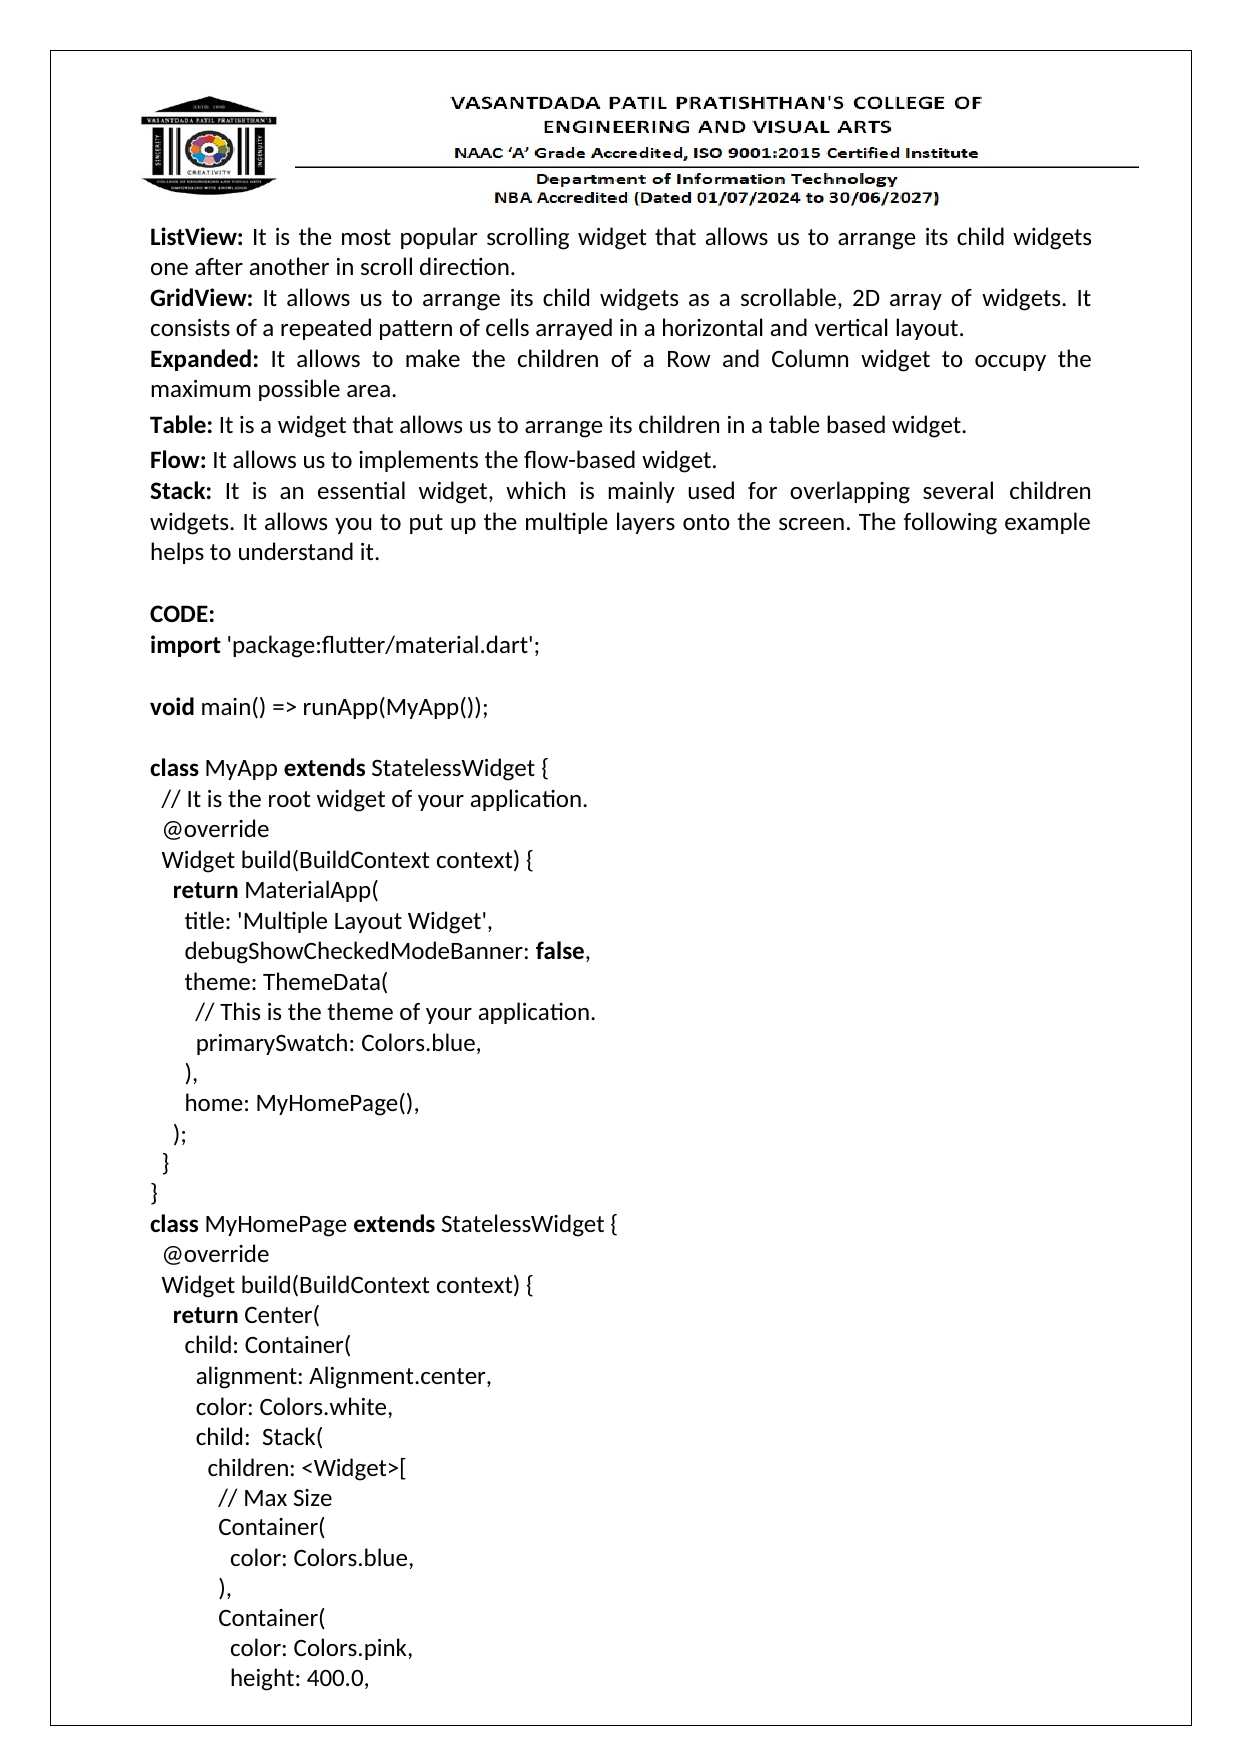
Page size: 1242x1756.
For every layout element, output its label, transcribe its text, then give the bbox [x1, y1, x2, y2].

text home: MyHomePage(), [184, 1088, 1191, 1118]
text ); [173, 1118, 1191, 1148]
text // It is the root widget of your application. @override [161, 783, 591, 844]
text Expanded: It allows to make the children of a Row and Column widget to occupy the maximum possible area. [150, 343, 1092, 404]
picture [115, 75, 1147, 219]
text Widget build(BuildContext context) { [161, 844, 1191, 874]
text return Center( child: Container( [173, 1299, 370, 1360]
text Table: It is a widget that allows us to arrange its children in a table based widget. [150, 405, 1191, 440]
text title: 'Multiple Layout Widget', debugShowCheckedModeBanner: false, theme: ThemeData( [184, 905, 593, 996]
text ListView: It is the most popular scrolling widget that allows us to arrange its child widgets one after another in scroll direction. [150, 221, 1092, 282]
text // This is the theme of your application. primarySwatch: Colors.blue, [195, 996, 599, 1057]
text import 'package:flutter/material.dart'; [150, 629, 1191, 660]
text ), [184, 1057, 1191, 1088]
text } [161, 1148, 1191, 1178]
text // Max Size Container( [218, 1482, 335, 1542]
text } [150, 1178, 1191, 1208]
text color: Colors.blue, [230, 1542, 1191, 1573]
text Widget build(BuildContext context) { [161, 1269, 1191, 1299]
text Flow: It allows us to implements the flow-based widget. [150, 440, 1191, 475]
text class MyApp extends StatelessWidget { [150, 752, 1191, 783]
text return MaterialApp( [173, 875, 1191, 905]
text class MyHomePage extends StatelessWidget { @override [150, 1208, 621, 1269]
text void main() => runApp(MyApp()); [150, 691, 1191, 722]
text Stack: It is an essential widget, which is mainly used for overlapping several children widgets. It allows you to put up the multiple layers onto the screen. The following example helps to understand it. [150, 475, 1092, 567]
text ), [218, 1573, 1191, 1603]
text child: Stack( children: <Widget>[ [196, 1421, 410, 1482]
subtitle CODE: [150, 599, 1191, 629]
text alignment: Alignment.center, color: Colors.white, [196, 1360, 494, 1421]
text GridView: It allows us to arrange its child widgets as a scrollable, 2D array of widgets. It consists of a repeated pattern of cells arrayed in a horizontal and vertical layout. [150, 282, 1091, 343]
text color: Colors.pink, height: 400.0, [230, 1633, 416, 1693]
text Container( [218, 1603, 1191, 1633]
